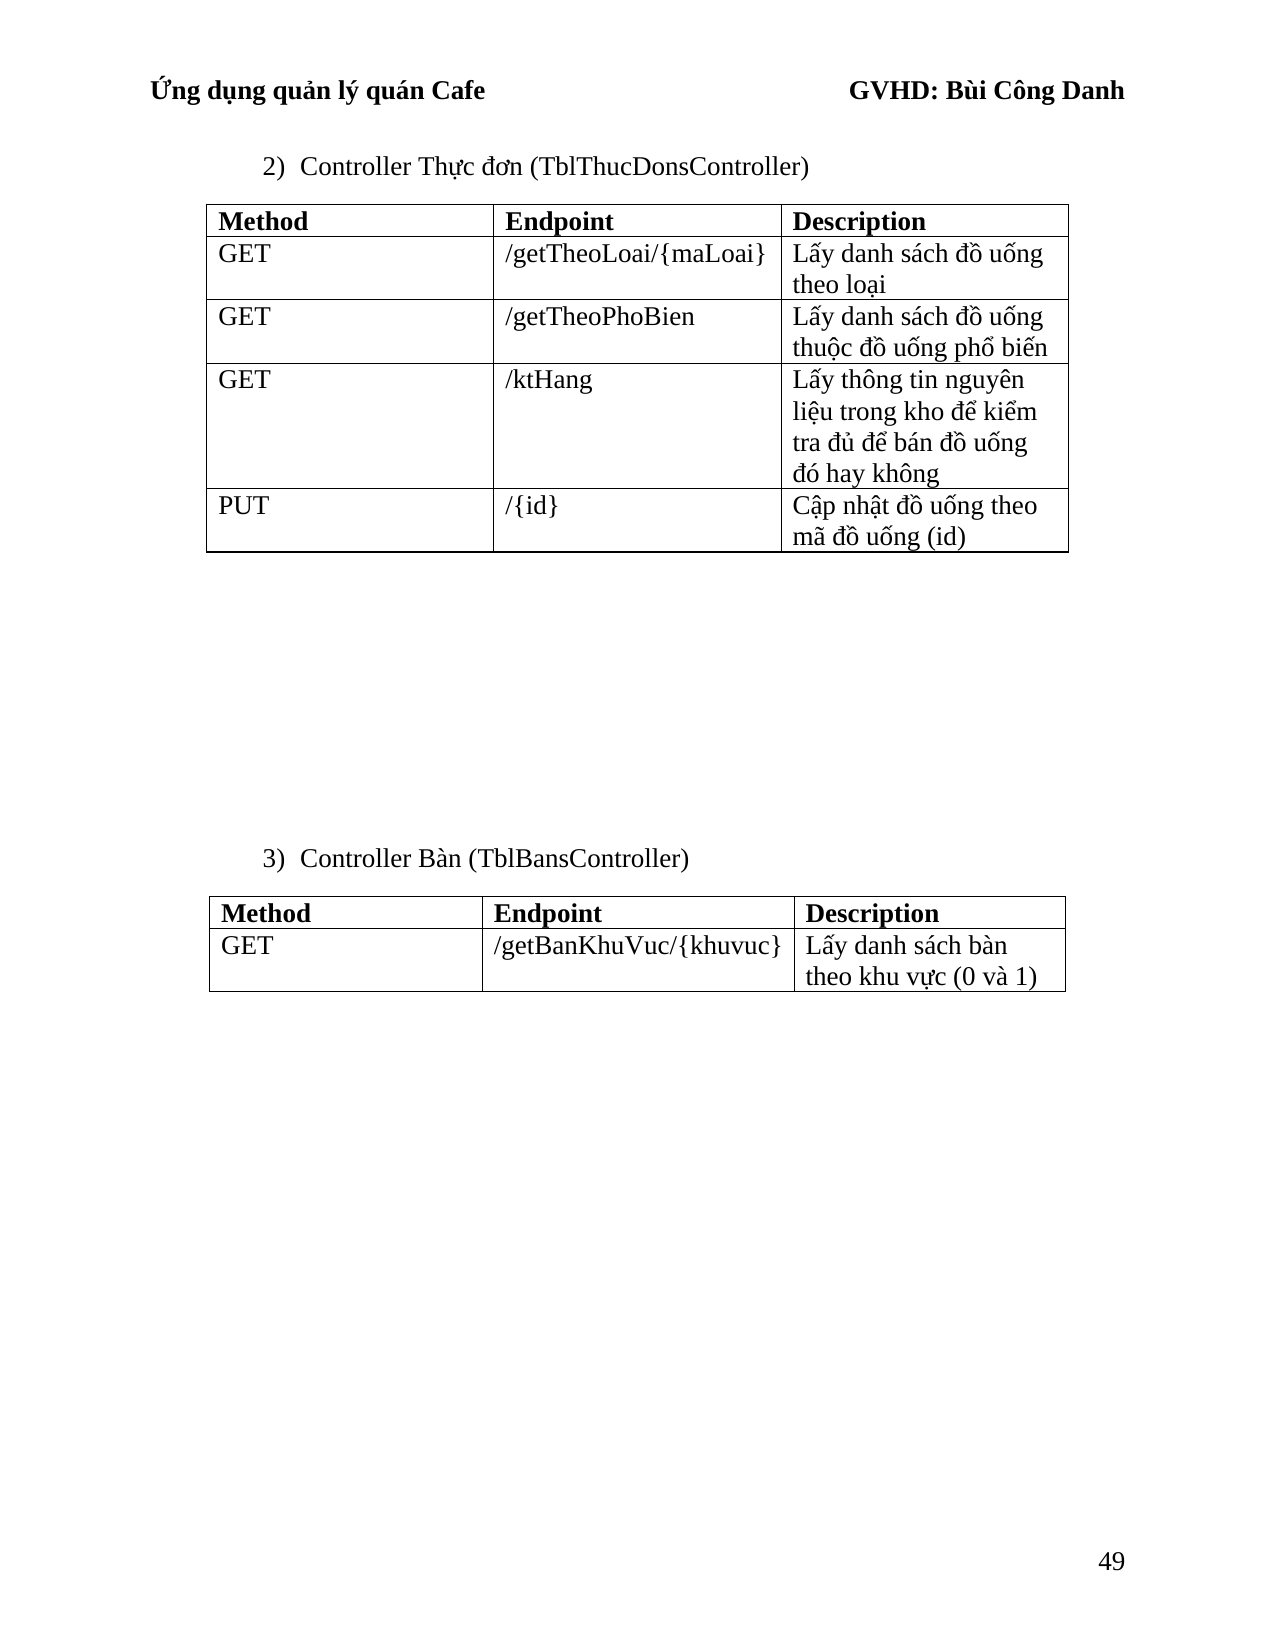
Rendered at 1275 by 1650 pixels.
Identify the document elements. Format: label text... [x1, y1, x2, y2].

table_cell GET [207, 364, 493, 488]
table_header Method [207, 205, 493, 236]
table_cell /getBanKhuVuc/{khuvuc} [483, 929, 794, 991]
table_header Endpoint [494, 205, 781, 236]
table_cell Lấy danh sách đồ uống theo loại [782, 237, 1068, 299]
table_cell /{id} [494, 489, 781, 551]
table_header Method [210, 897, 482, 928]
table_cell GET [207, 237, 493, 299]
table_header Description [795, 897, 1065, 928]
table_cell GET [207, 300, 493, 362]
table_cell PUT [207, 489, 493, 551]
table_header Description [782, 205, 1068, 236]
table_cell GET [210, 929, 482, 991]
table_cell Lấy danh sách đồ uống thuộc đồ uống phổ biến [782, 300, 1068, 362]
table_cell /ktHang [494, 364, 781, 488]
table_cell Lấy danh sách bàn theo khu vực (0 và 1) [795, 929, 1065, 991]
list Controller Bàn (TblBansController) [262, 842, 1125, 873]
table_cell /getTheoPhoBien [494, 300, 781, 362]
table_cell Cập nhật đồ uống theo mã đồ uống (id) [782, 489, 1068, 551]
list Controller Thực đơn (TblThucDonsController) [262, 150, 1125, 181]
table_cell /getTheoLoai/{maLoai} [494, 237, 781, 299]
table_header Endpoint [483, 897, 794, 928]
table_cell Lấy thông tin nguyên liệu trong kho để kiểm tra đủ để bán đồ uống đó hay không [782, 364, 1068, 488]
